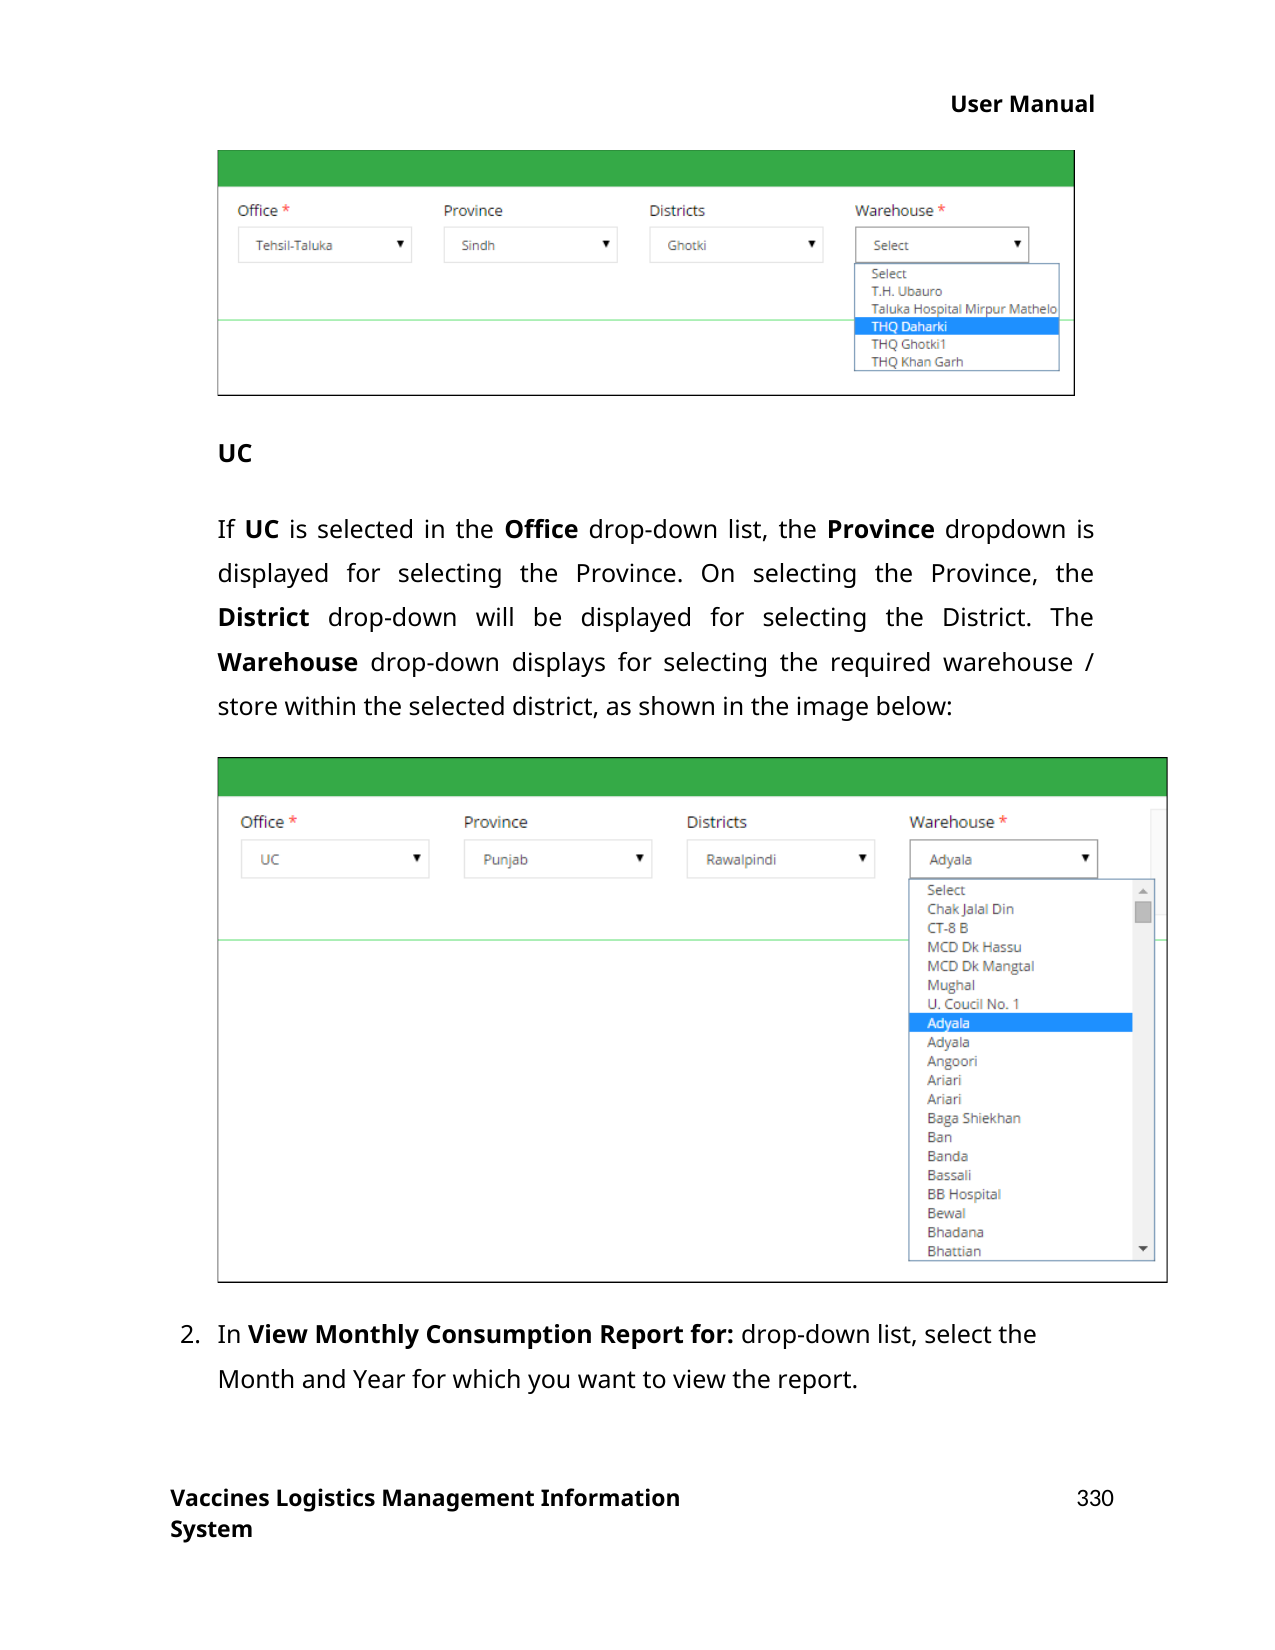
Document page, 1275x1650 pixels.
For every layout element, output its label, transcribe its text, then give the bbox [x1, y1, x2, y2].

picture [217, 757, 1168, 1283]
list UC [217, 436, 1095, 469]
picture [217, 150, 1075, 396]
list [180, 1317, 1095, 1395]
list If UC is selected in the Office drop-down list, the Province dropdown is displayed for selecting the Province. On selecting the Province, the District drop-down will be displayed for selecting the District. The Warehouse drop-down displays for selecting the required warehouse / store within the selected district, as shown in the image below: [217, 512, 1095, 723]
